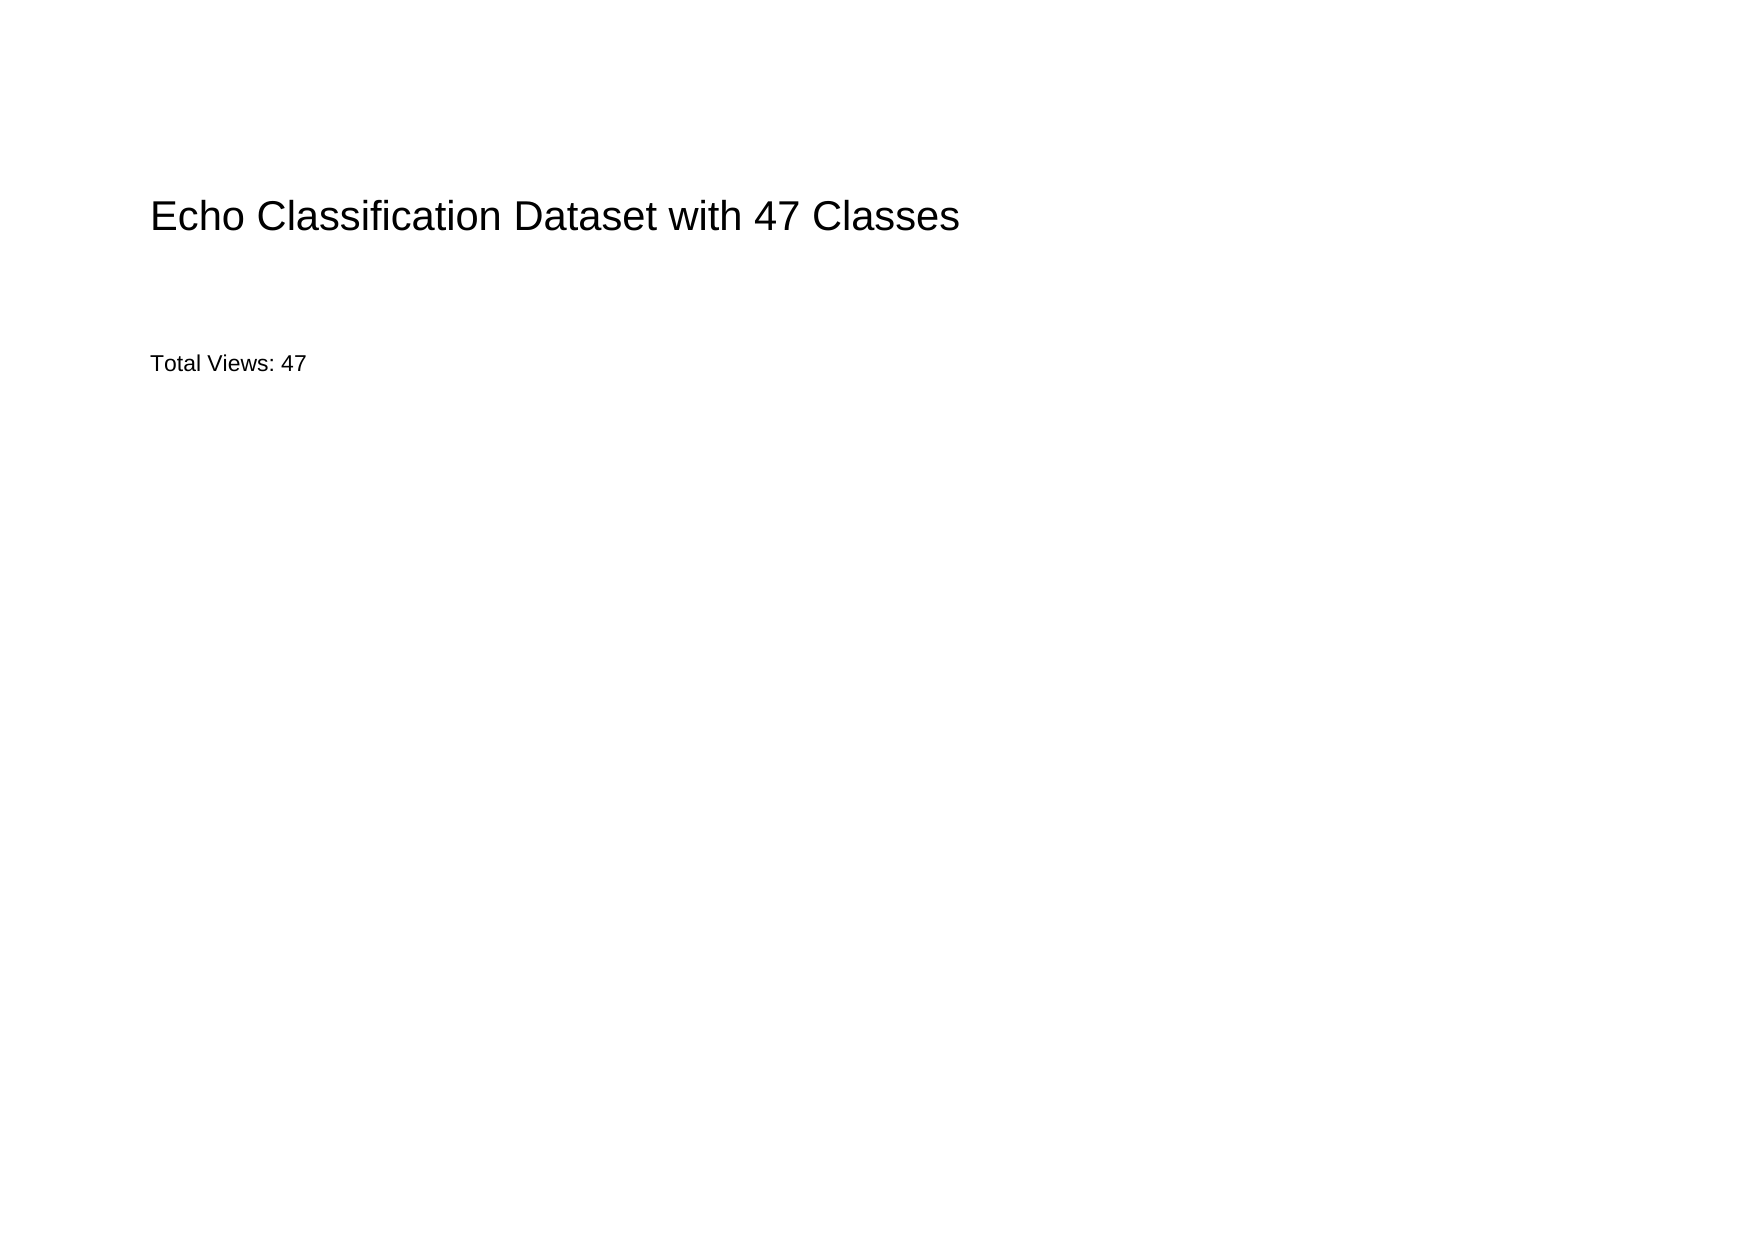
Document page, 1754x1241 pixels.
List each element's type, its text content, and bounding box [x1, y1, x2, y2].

text Total Views: 47 [150, 350, 1604, 376]
subtitle Echo Classification Dataset with 47 Classes [150, 192, 1604, 239]
